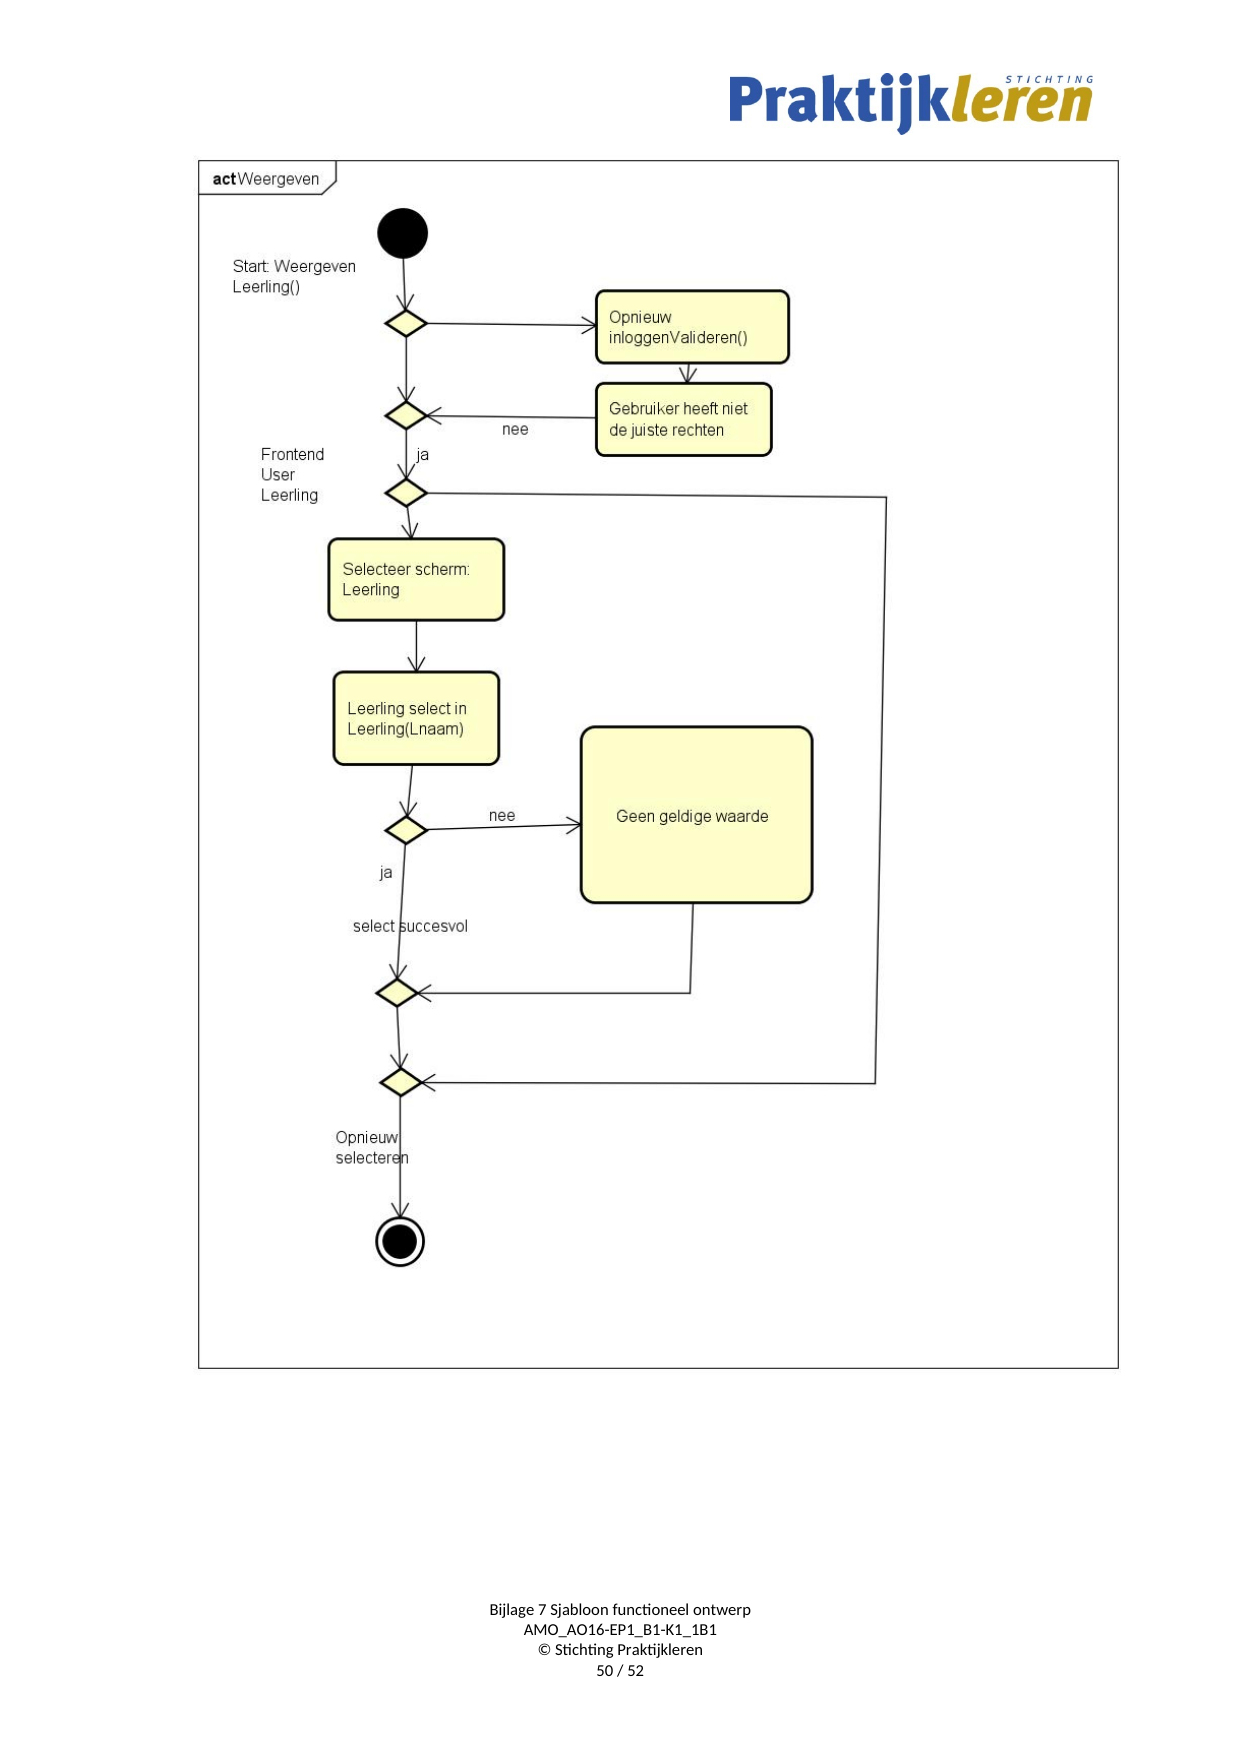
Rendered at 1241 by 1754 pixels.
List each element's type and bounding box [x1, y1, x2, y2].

picture [185, 147, 1130, 1381]
picture [730, 73, 1093, 135]
